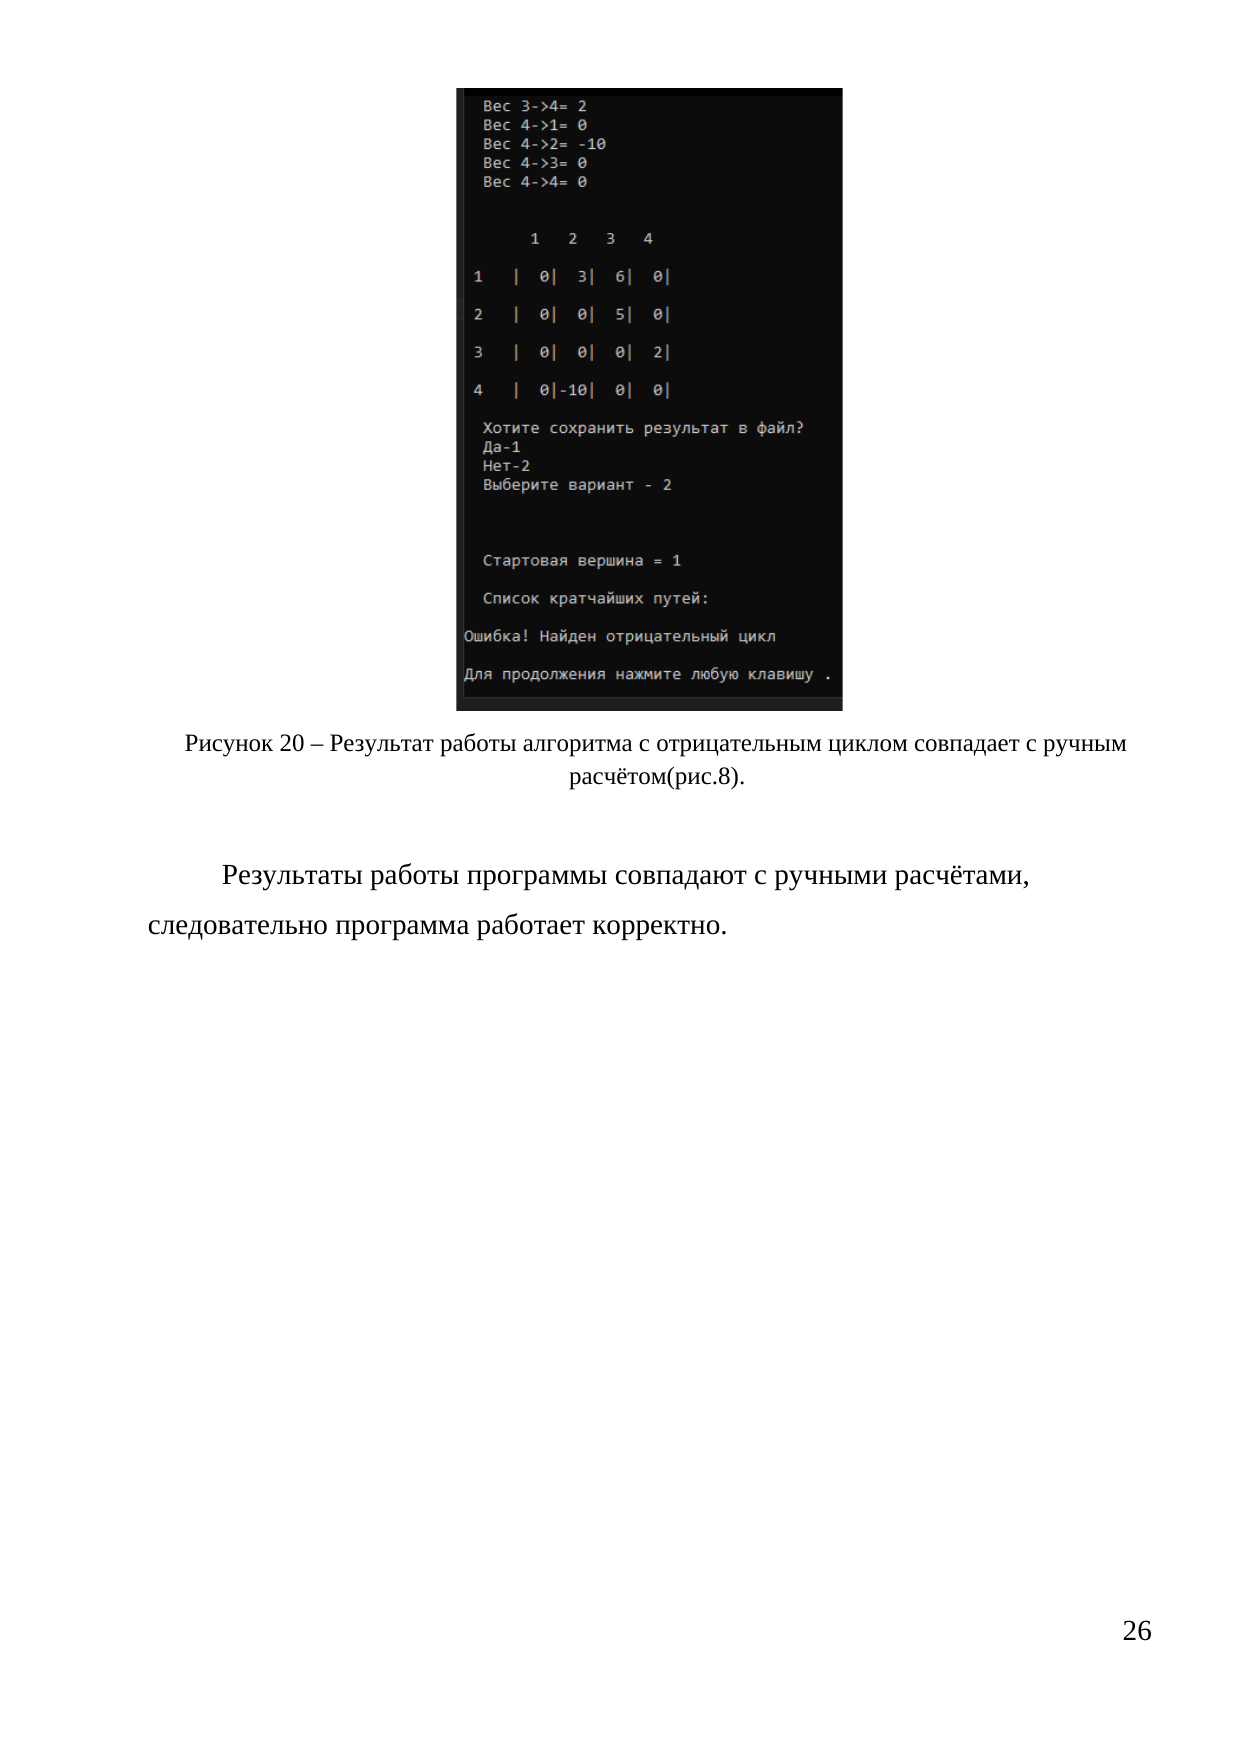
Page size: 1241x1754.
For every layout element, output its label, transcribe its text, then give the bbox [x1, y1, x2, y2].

text Рисунок 20 – Результат работы алгоритма с отрицательным циклом совпадает с ручным расчётом(рис.8). [160, 728, 1152, 790]
text Результаты работы программы совпадают с ручными расчётами, следовательно программа работает корректно. [148, 857, 1152, 941]
picture [456, 88, 843, 711]
